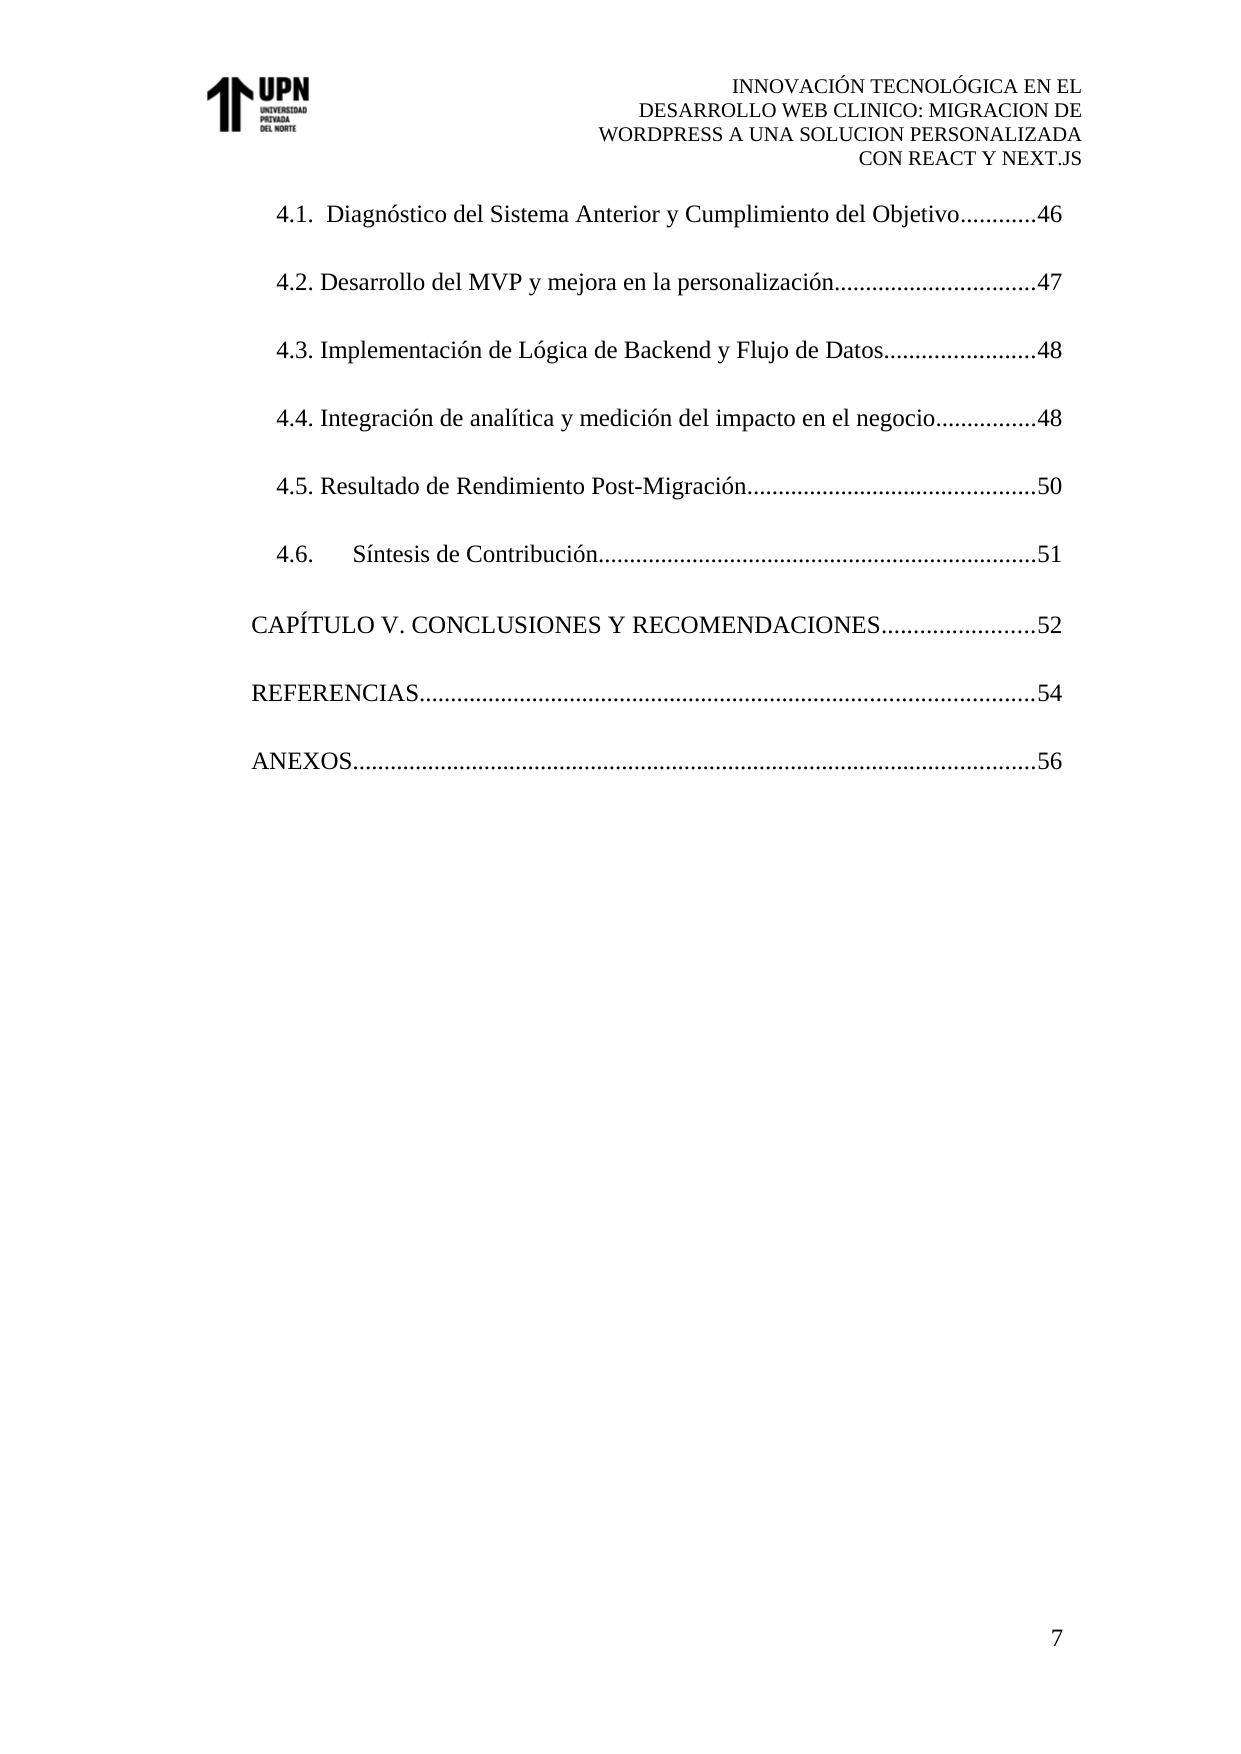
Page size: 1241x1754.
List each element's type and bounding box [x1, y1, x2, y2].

picture [203, 73, 313, 132]
